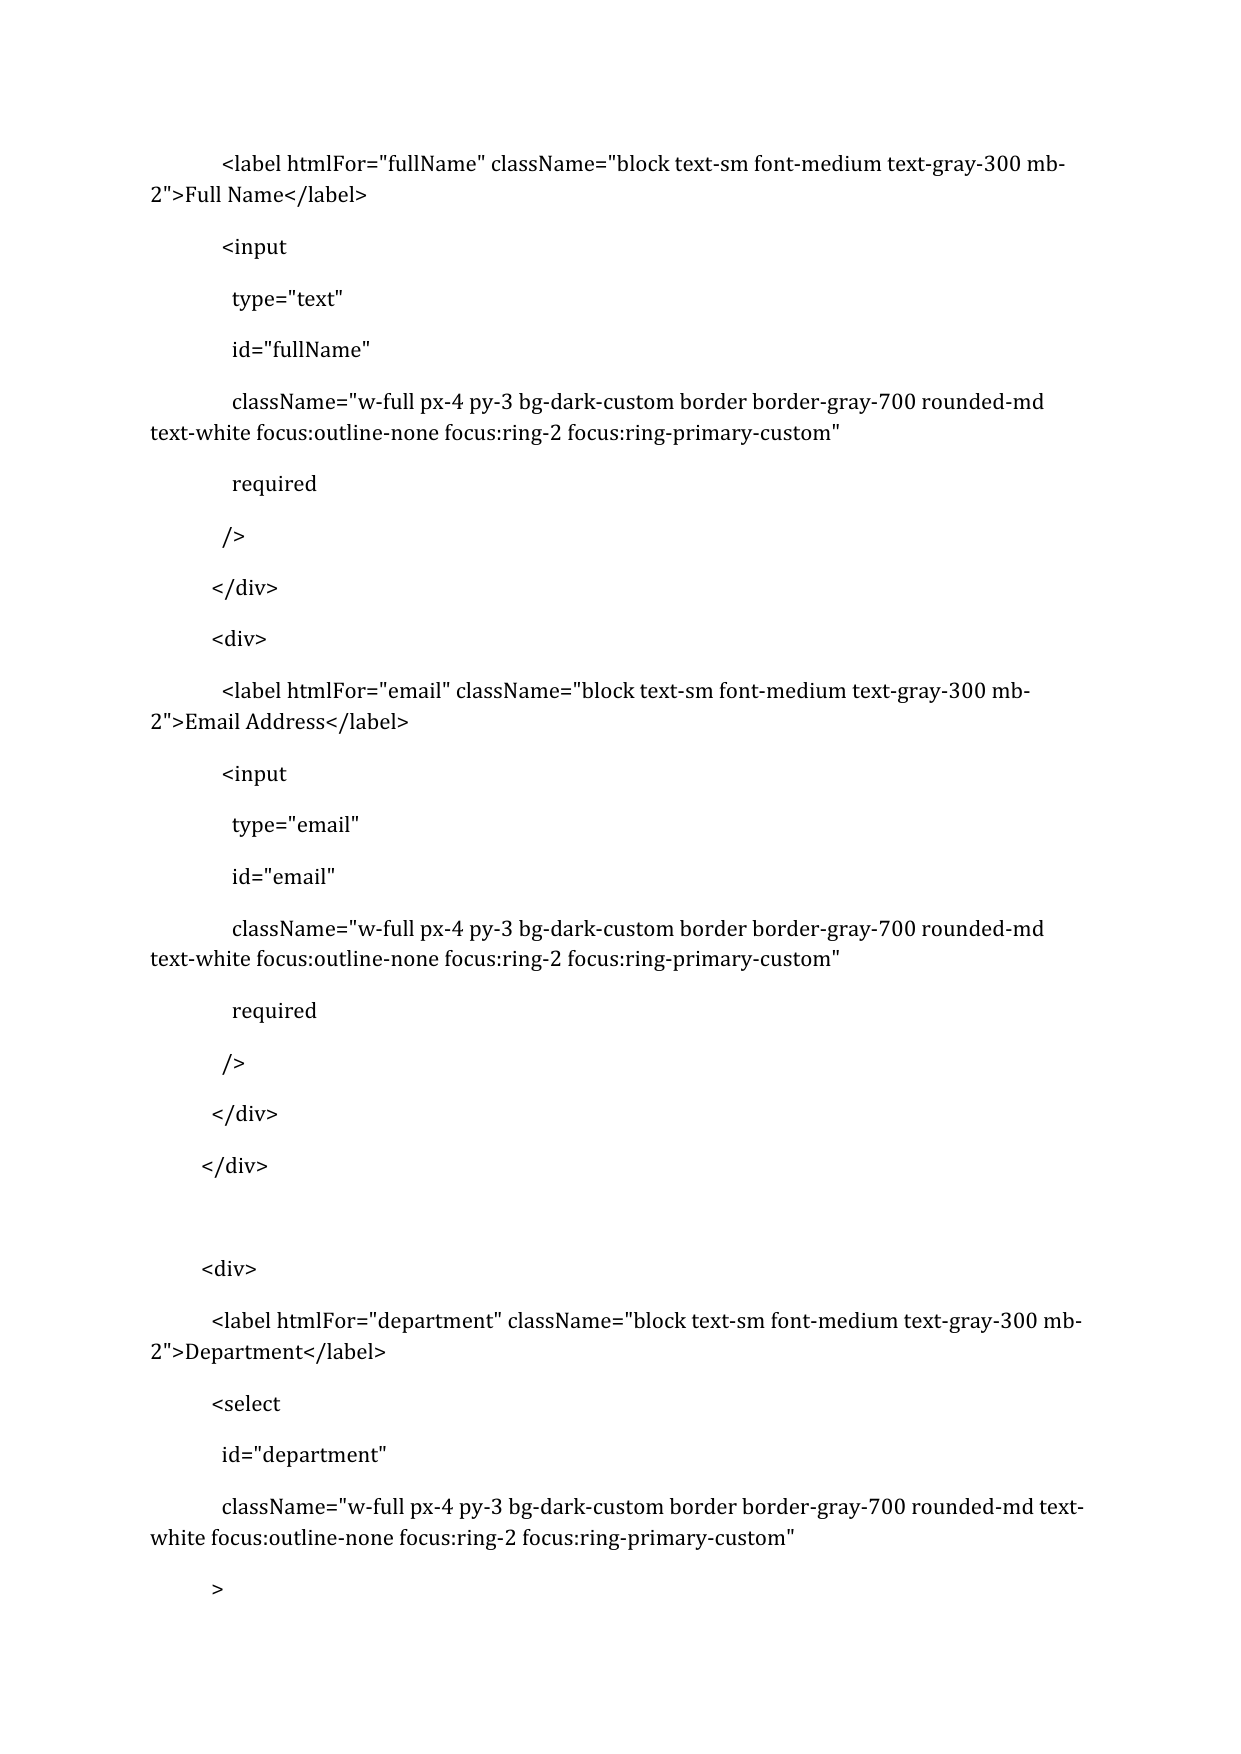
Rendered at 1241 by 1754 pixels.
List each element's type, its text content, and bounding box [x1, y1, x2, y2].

text id="email" [150, 862, 1090, 889]
text id="department" [150, 1441, 1090, 1468]
text <input [150, 759, 1090, 786]
text <label htmlFor="email" className="block text-sm font-medium text-gray-300 mb-2">Email Address</label> [150, 677, 1090, 734]
text required [150, 470, 1090, 497]
text > [150, 1575, 1090, 1602]
text /> [150, 1048, 1090, 1075]
text /> [150, 522, 1090, 548]
text type="text" [150, 284, 1090, 311]
text className="w-full px-4 py-3 bg-dark-custom border border-gray-700 rounded-md text-white focus:outline-none focus:ring-2 focus:ring-primary-custom" [150, 914, 1090, 972]
text className="w-full px-4 py-3 bg-dark-custom border border-gray-700 rounded-md text-white focus:outline-none focus:ring-2 focus:ring-primary-custom" [150, 387, 1090, 445]
text </div> [150, 1152, 1090, 1178]
text </div> [150, 573, 1090, 600]
text required [150, 997, 1090, 1023]
text <label htmlFor="fullName" className="block text-sm font-medium text-gray-300 mb-2">Full Name</label> [150, 150, 1090, 208]
text <div> [150, 625, 1090, 652]
text className="w-full px-4 py-3 bg-dark-custom border border-gray-700 rounded-md text-white focus:outline-none focus:ring-2 focus:ring-primary-custom" [150, 1492, 1090, 1550]
text type="email" [150, 811, 1090, 838]
text </div> [150, 1100, 1090, 1127]
text <select [150, 1389, 1090, 1416]
text <label htmlFor="department" className="block text-sm font-medium text-gray-300 mb-2">Department</label> [150, 1307, 1090, 1364]
text <input [150, 232, 1090, 259]
text <div> [150, 1255, 1090, 1282]
text id="fullName" [150, 336, 1090, 363]
